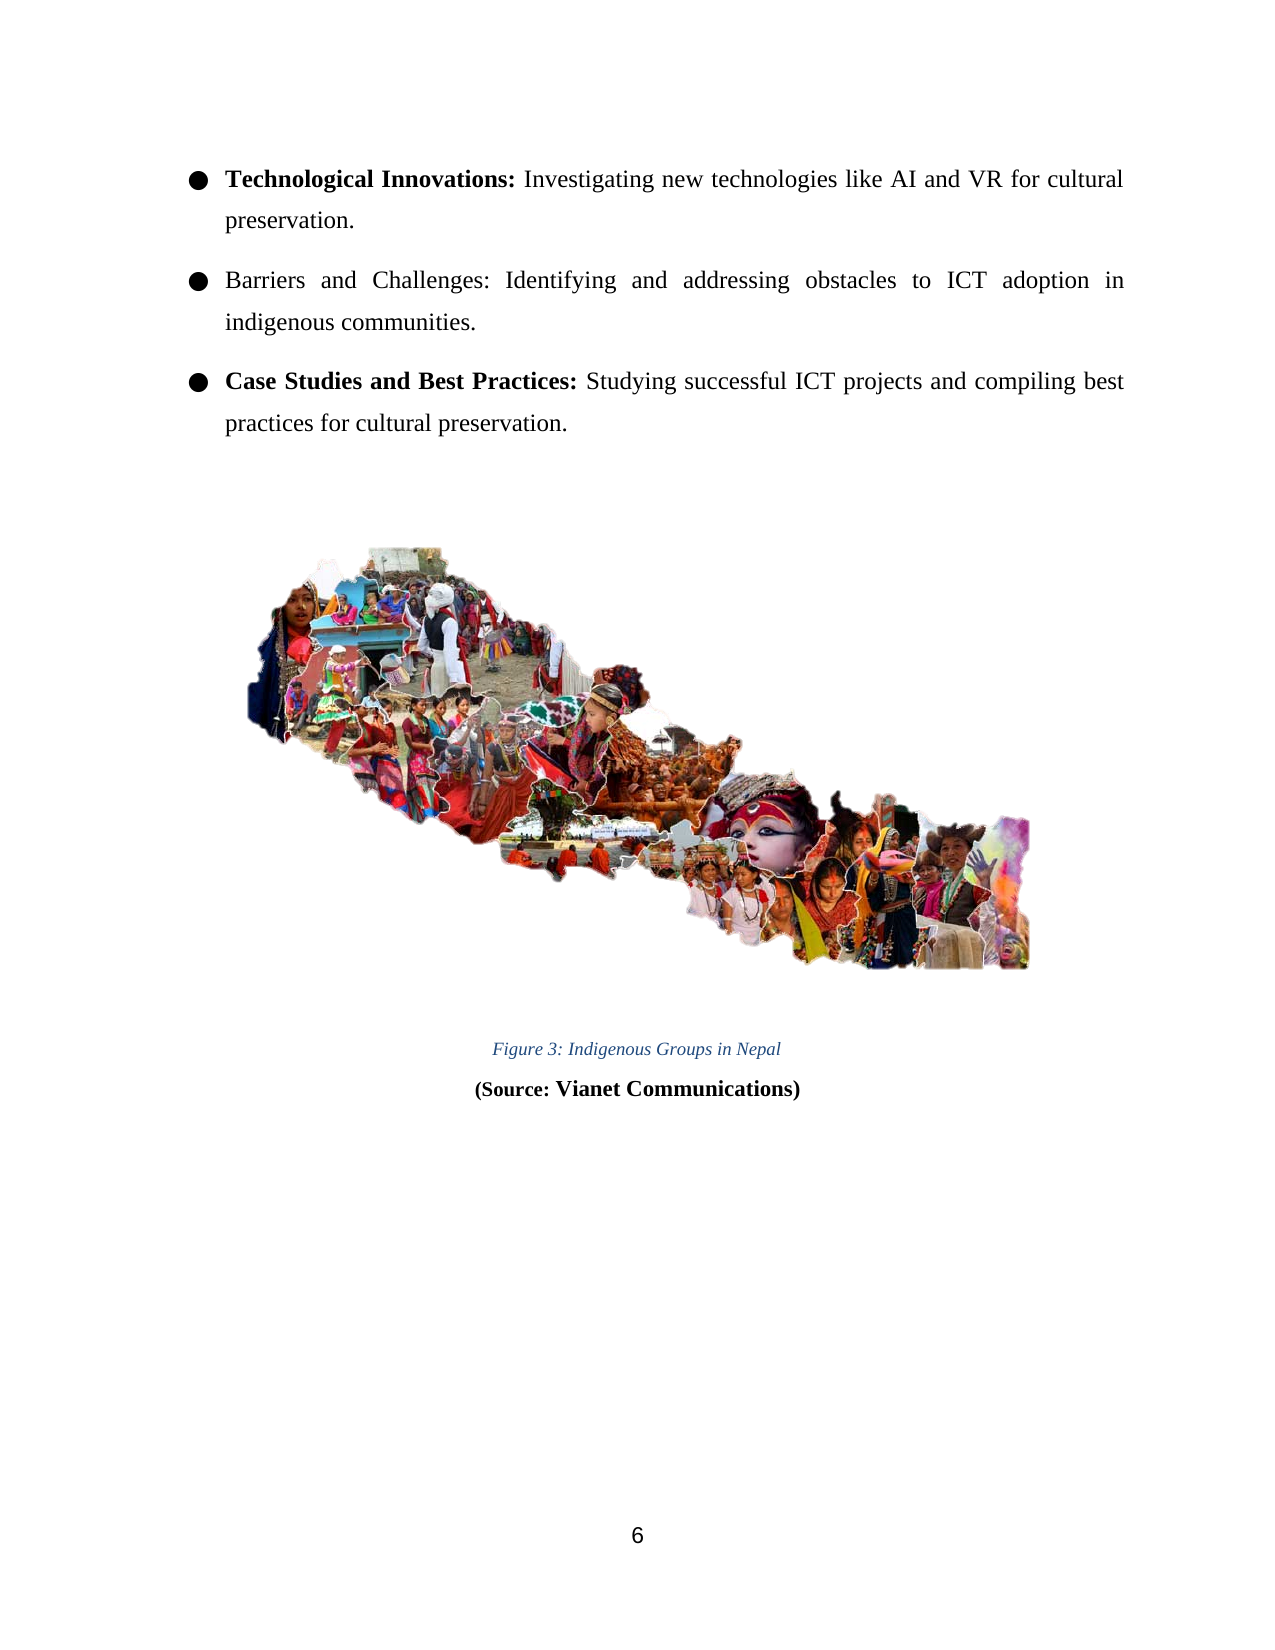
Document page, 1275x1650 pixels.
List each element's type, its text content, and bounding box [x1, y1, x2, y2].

text (Source: Vianet Communications) [150, 1075, 1125, 1102]
text Figure 3: Indigenous Groups in Nepal [150, 1038, 1125, 1060]
list Case Studies and Best Practices: Studying successful ICT projects and compiling best practices for cultural preservation. [187, 352, 1125, 436]
list Technological Innovations: Investigating new technologies like AI and VR for cultural preservation. [187, 150, 1125, 234]
list Barriers and Challenges: Identifying and addressing obstacles to ICT adoption in indigenous communities. [187, 251, 1125, 335]
picture [150, 495, 1125, 1022]
